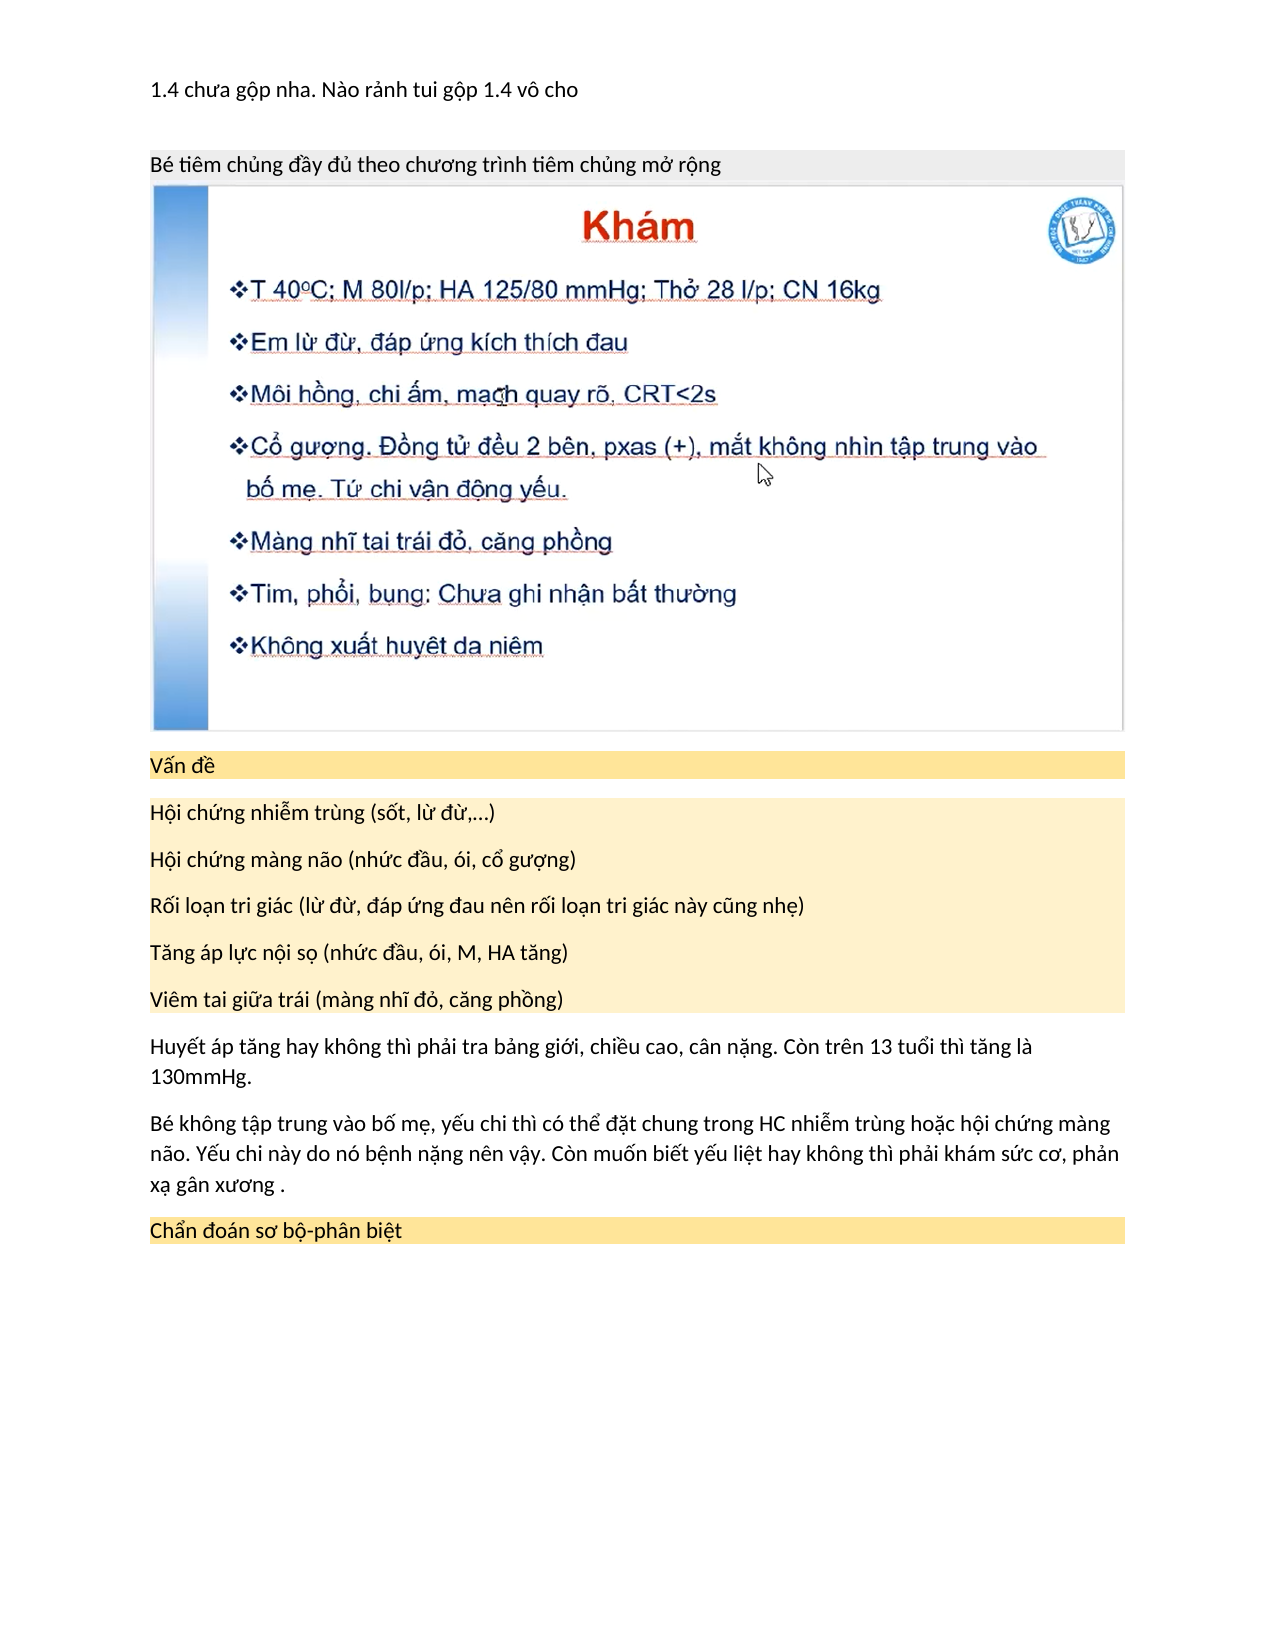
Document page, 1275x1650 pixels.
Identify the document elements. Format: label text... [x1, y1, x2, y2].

text Viêm tai giữa trái (màng nhĩ đỏ, căng phồng) [150, 985, 1125, 1013]
text Rối loạn tri giác (lừ đừ, đáp ứng đau nên rối loạn tri giác này cũng nhẹ) [150, 892, 1125, 919]
picture [150, 180, 1125, 732]
text Bé không tập trung vào bố mẹ, yếu chi thì có thể đặt chung trong HC nhiễm trùng hoặc hội chứng màng não. Yếu chi này do nó bệnh nặng nên vậy. Còn muốn biết yếu liệt hay không thì phải khám sức cơ, phản xạ gân xương . [150, 1109, 1125, 1198]
text Hội chứng màng não (nhức đầu, ói, cổ gượng) [150, 845, 1125, 873]
text Hội chứng nhiễm trùng (sốt, lừ đừ,…) [150, 798, 1125, 826]
text Chẩn đoán sơ bộ-phân biệt [150, 1217, 1125, 1244]
text Huyết áp tăng hay không thì phải tra bảng giới, chiều cao, cân nặng. Còn trên 13 tuổi thì tăng là 130mmHg. [150, 1032, 1125, 1090]
text Vấn đề [150, 751, 1125, 779]
text Bé tiêm chủng đầy đủ theo chương trình tiêm chủng mở rộng [150, 150, 1125, 180]
text Tăng áp lực nội sọ (nhức đầu, ói, M, HA tăng) [150, 938, 1125, 966]
